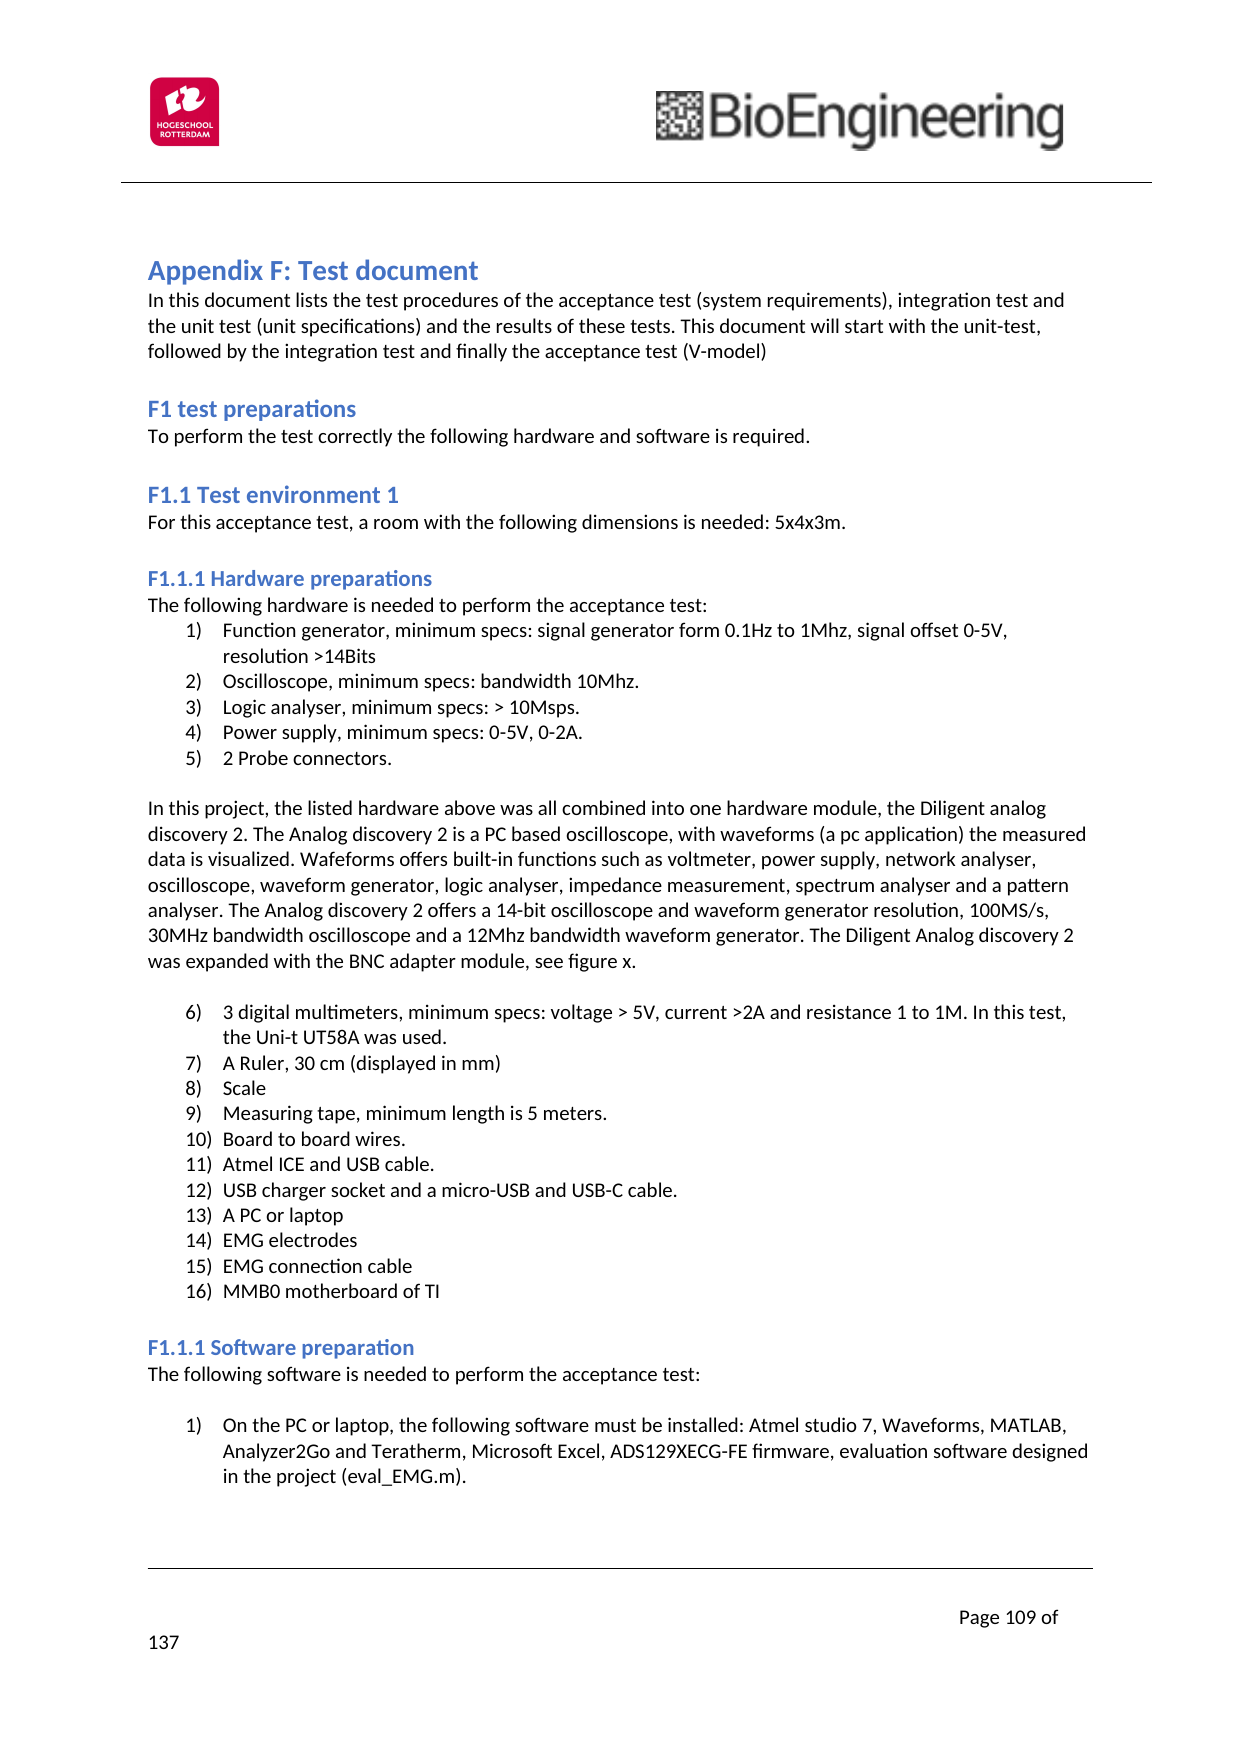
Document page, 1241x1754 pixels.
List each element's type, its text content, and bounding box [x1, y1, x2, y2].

list Logic analyser, minimum specs: > 10Msps. [185, 694, 1093, 719]
list 2 Probe connectors. [185, 745, 1093, 770]
picture [147, 73, 222, 151]
list On the PC or laptop, the following software must be installed: Atmel studio 7, Waveforms, MATLAB, Analyzer2Go and Teratherm, Microsoft Excel, ADS129XECG-FE firmware, evaluation software designed in the project (eval_EMG.m). [185, 1412, 1093, 1489]
subtitle F1.1 Test environment 1 [148, 479, 1093, 509]
list Board to board wires. [185, 1126, 1093, 1151]
subtitle F1 test preparations [148, 393, 1093, 424]
list Measuring tape, minimum length is 5 meters. [185, 1101, 1093, 1126]
subtitle Appendix F: Test document [148, 252, 1093, 287]
list Power supply, minimum specs: 0-5V, 0-2A. [185, 719, 1093, 745]
list EMG connection cable [185, 1253, 1093, 1278]
list Atmel ICE and USB cable. [185, 1151, 1093, 1177]
list Oscilloscope, minimum specs: bandwidth 10Mhz. [185, 668, 1093, 694]
list Scale [185, 1075, 1093, 1101]
text To perform the test correctly the following hardware and software is required. [148, 424, 1093, 449]
picture [656, 91, 1064, 151]
list A Ruler, 30 cm (displayed in mm) [185, 1050, 1093, 1075]
subtitle F1.1.1 Software preparation [148, 1333, 1093, 1362]
list 3 digital multimeters, minimum specs: voltage > 5V, current >2A and resistance 1 to 1M. In this test, the Uni-t UT58A was used. [185, 999, 1093, 1050]
list USB charger socket and a micro-USB and USB-C cable. [185, 1177, 1093, 1202]
list MMB0 motherboard of TI [185, 1278, 1093, 1304]
text In this document lists the test procedures of the acceptance test (system requirements), integration test and the unit test (unit specifications) and the results of these tests. This document will start with the unit-test, followed by the integration test and finally the acceptance test (V-model) [148, 287, 1093, 364]
text For this acceptance test, a room with the following dimensions is needed: 5x4x3m. [148, 509, 1093, 535]
subtitle F1.1.1 Hardware preparations [148, 564, 1093, 592]
text The following hardware is needed to perform the acceptance test: [148, 592, 1093, 618]
text The following software is needed to perform the acceptance test: [148, 1362, 1093, 1387]
list Function generator, minimum specs: signal generator form 0.1Hz to 1Mhz, signal offset 0-5V, resolution >14Bits [185, 618, 1093, 668]
list A PC or laptop [185, 1202, 1093, 1228]
text In this project, the listed hardware above was all combined into one hardware module, the Diligent analog discovery 2. The Analog discovery 2 is a PC based oscilloscope, with waveforms (a pc application) the measured data is visualized. Wafeforms offers built-in functions such as voltmeter, power supply, network analyser, oscilloscope, waveform generator, logic analyser, impedance measurement, spectrum analyser and a pattern analyser. The Analog discovery 2 offers a 14-bit oscilloscope and waveform generator resolution, 100MS/s, 30MHz bandwidth oscilloscope and a 12Mhz bandwidth waveform generator. The Diligent Analog discovery 2 was expanded with the BNC adapter module, see figure x. [148, 796, 1093, 973]
list EMG electrodes [185, 1228, 1093, 1253]
